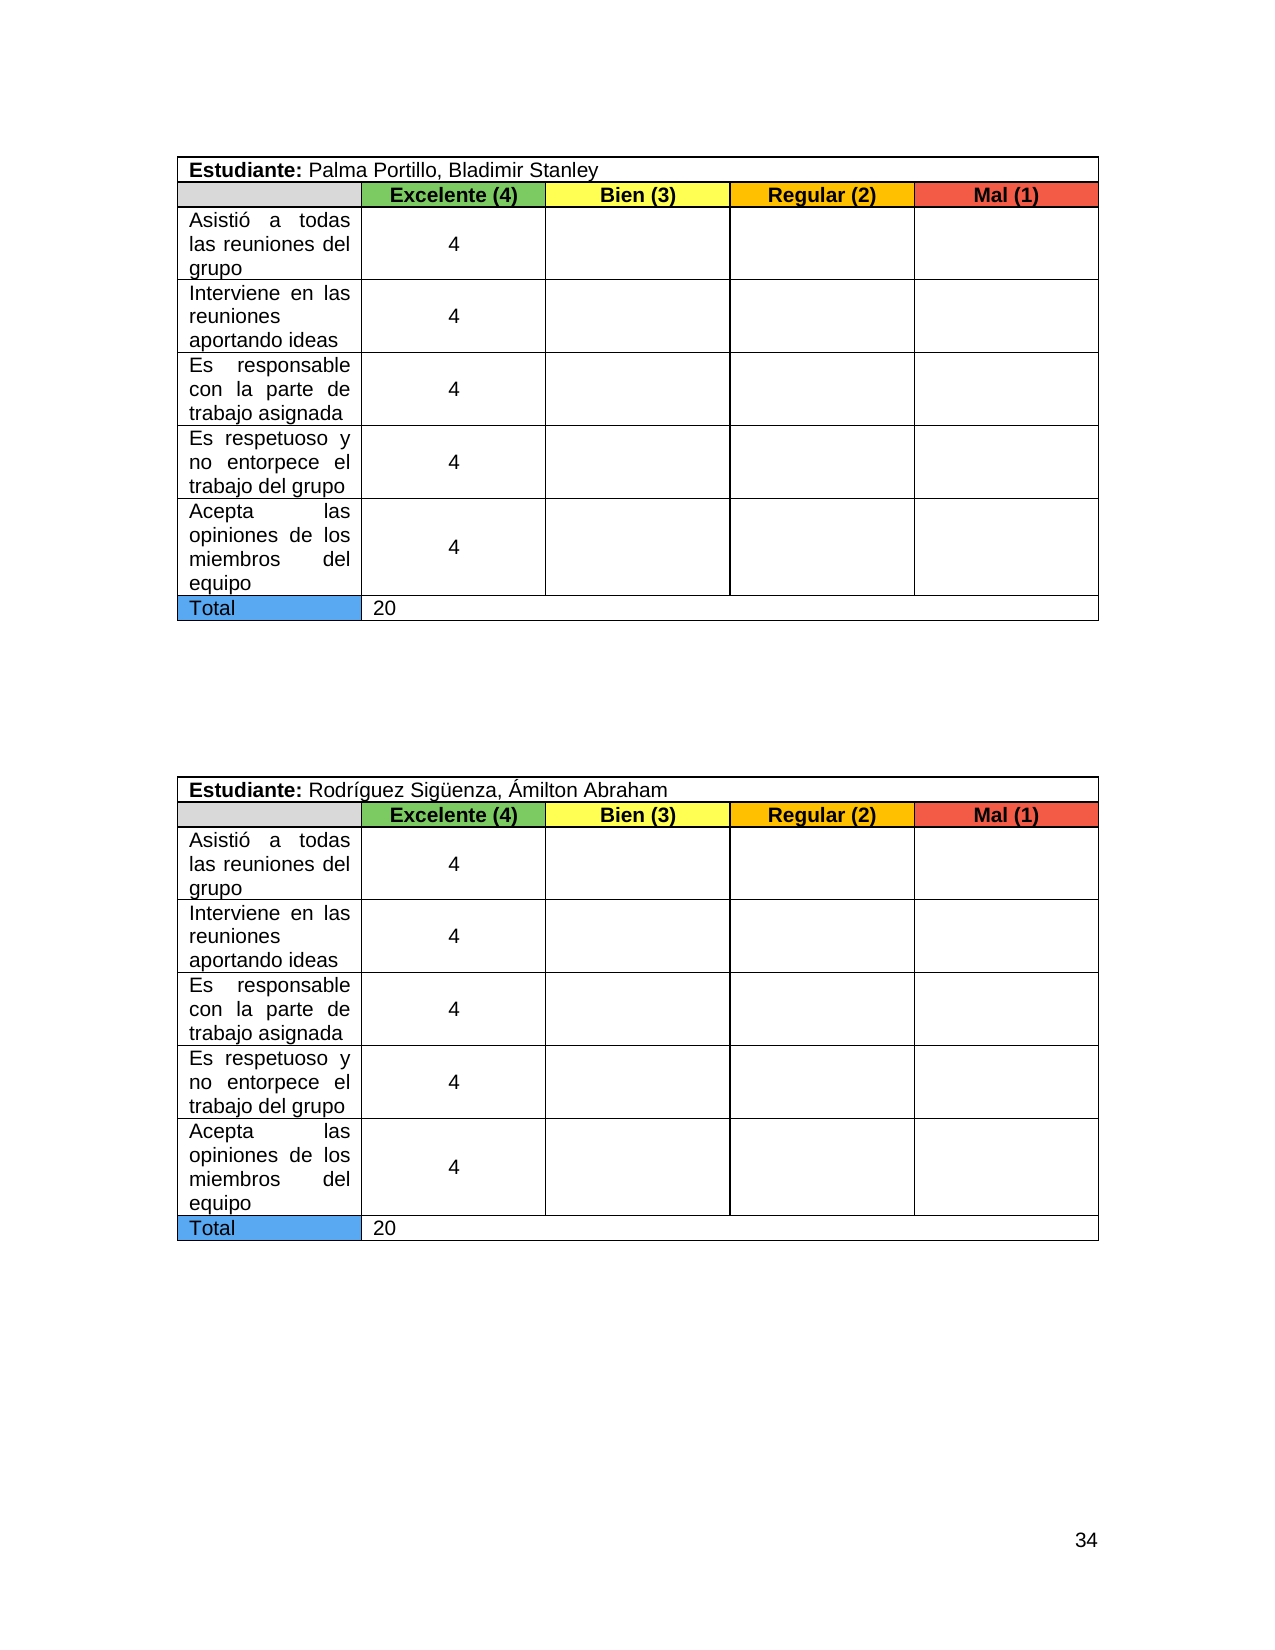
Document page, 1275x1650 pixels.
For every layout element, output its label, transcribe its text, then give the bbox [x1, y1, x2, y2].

table_cell 4 [362, 499, 545, 595]
table_cell [546, 280, 729, 352]
table_cell 4 [362, 1119, 545, 1215]
table_cell 4 [362, 208, 545, 279]
table_cell Es respetuoso y no entorpece el trabajo del grupo [178, 1046, 361, 1118]
table_cell Total [178, 1216, 361, 1240]
table_cell [915, 353, 1098, 425]
table_cell [178, 183, 361, 206]
table_cell [915, 1046, 1098, 1118]
table_cell [731, 353, 914, 425]
table_cell 4 [362, 828, 545, 899]
table_cell [731, 1046, 914, 1118]
table_cell [731, 280, 914, 352]
table_cell Excelente (4) [362, 803, 545, 826]
table_cell Regular (2) [731, 803, 914, 826]
table_cell Acepta las opiniones de los miembros del equipo [178, 1119, 361, 1215]
table_cell Bien (3) [546, 803, 729, 826]
table_cell [178, 803, 361, 826]
table_cell Regular (2) [731, 183, 914, 206]
table_cell [546, 973, 729, 1045]
table_cell 20 [362, 596, 1098, 620]
table_cell 4 [362, 1046, 545, 1118]
table_cell [731, 499, 914, 595]
table_cell [915, 208, 1098, 279]
table_cell Es responsable con la parte de trabajo asignada [178, 353, 361, 425]
table_header Estudiante: Rodríguez Sigüenza, Ámilton Abraham [178, 778, 1098, 801]
table_cell 4 [362, 353, 545, 425]
table_cell [546, 499, 729, 595]
table_cell [546, 1046, 729, 1118]
table_cell Es responsable con la parte de trabajo asignada [178, 973, 361, 1045]
table_cell [915, 280, 1098, 352]
table_cell [731, 1119, 914, 1215]
table_cell [546, 900, 729, 972]
table_cell [546, 208, 729, 279]
table_cell [546, 828, 729, 899]
table_cell [915, 426, 1098, 498]
table_cell [731, 208, 914, 279]
table_cell [546, 353, 729, 425]
table_cell [546, 1119, 729, 1215]
table_cell [915, 499, 1098, 595]
table_cell 20 [362, 1216, 1098, 1240]
table_cell [731, 973, 914, 1045]
table_cell [915, 1119, 1098, 1215]
table_cell [915, 828, 1098, 899]
table_cell Excelente (4) [362, 183, 545, 206]
table_cell Mal (1) [915, 183, 1098, 206]
table_cell Interviene en las reuniones aportando ideas [178, 900, 361, 972]
table_cell Asistió a todas las reuniones del grupo [178, 828, 361, 899]
table_cell Mal (1) [915, 803, 1098, 826]
table_cell Bien (3) [546, 183, 729, 206]
table_header Estudiante: Palma Portillo, Bladimir Stanley [178, 158, 1098, 181]
table_cell [546, 426, 729, 498]
table_cell Asistió a todas las reuniones del grupo [178, 208, 361, 279]
table_cell [731, 426, 914, 498]
table_cell 4 [362, 280, 545, 352]
table_cell Es respetuoso y no entorpece el trabajo del grupo [178, 426, 361, 498]
table_cell 4 [362, 973, 545, 1045]
table_cell Total [178, 596, 361, 620]
table_cell [915, 973, 1098, 1045]
table_cell 4 [362, 426, 545, 498]
table_cell Acepta las opiniones de los miembros del equipo [178, 499, 361, 595]
table_cell [915, 900, 1098, 972]
table_cell [731, 828, 914, 899]
table_cell [731, 900, 914, 972]
table_cell 4 [362, 900, 545, 972]
table_cell Interviene en las reuniones aportando ideas [178, 280, 361, 352]
